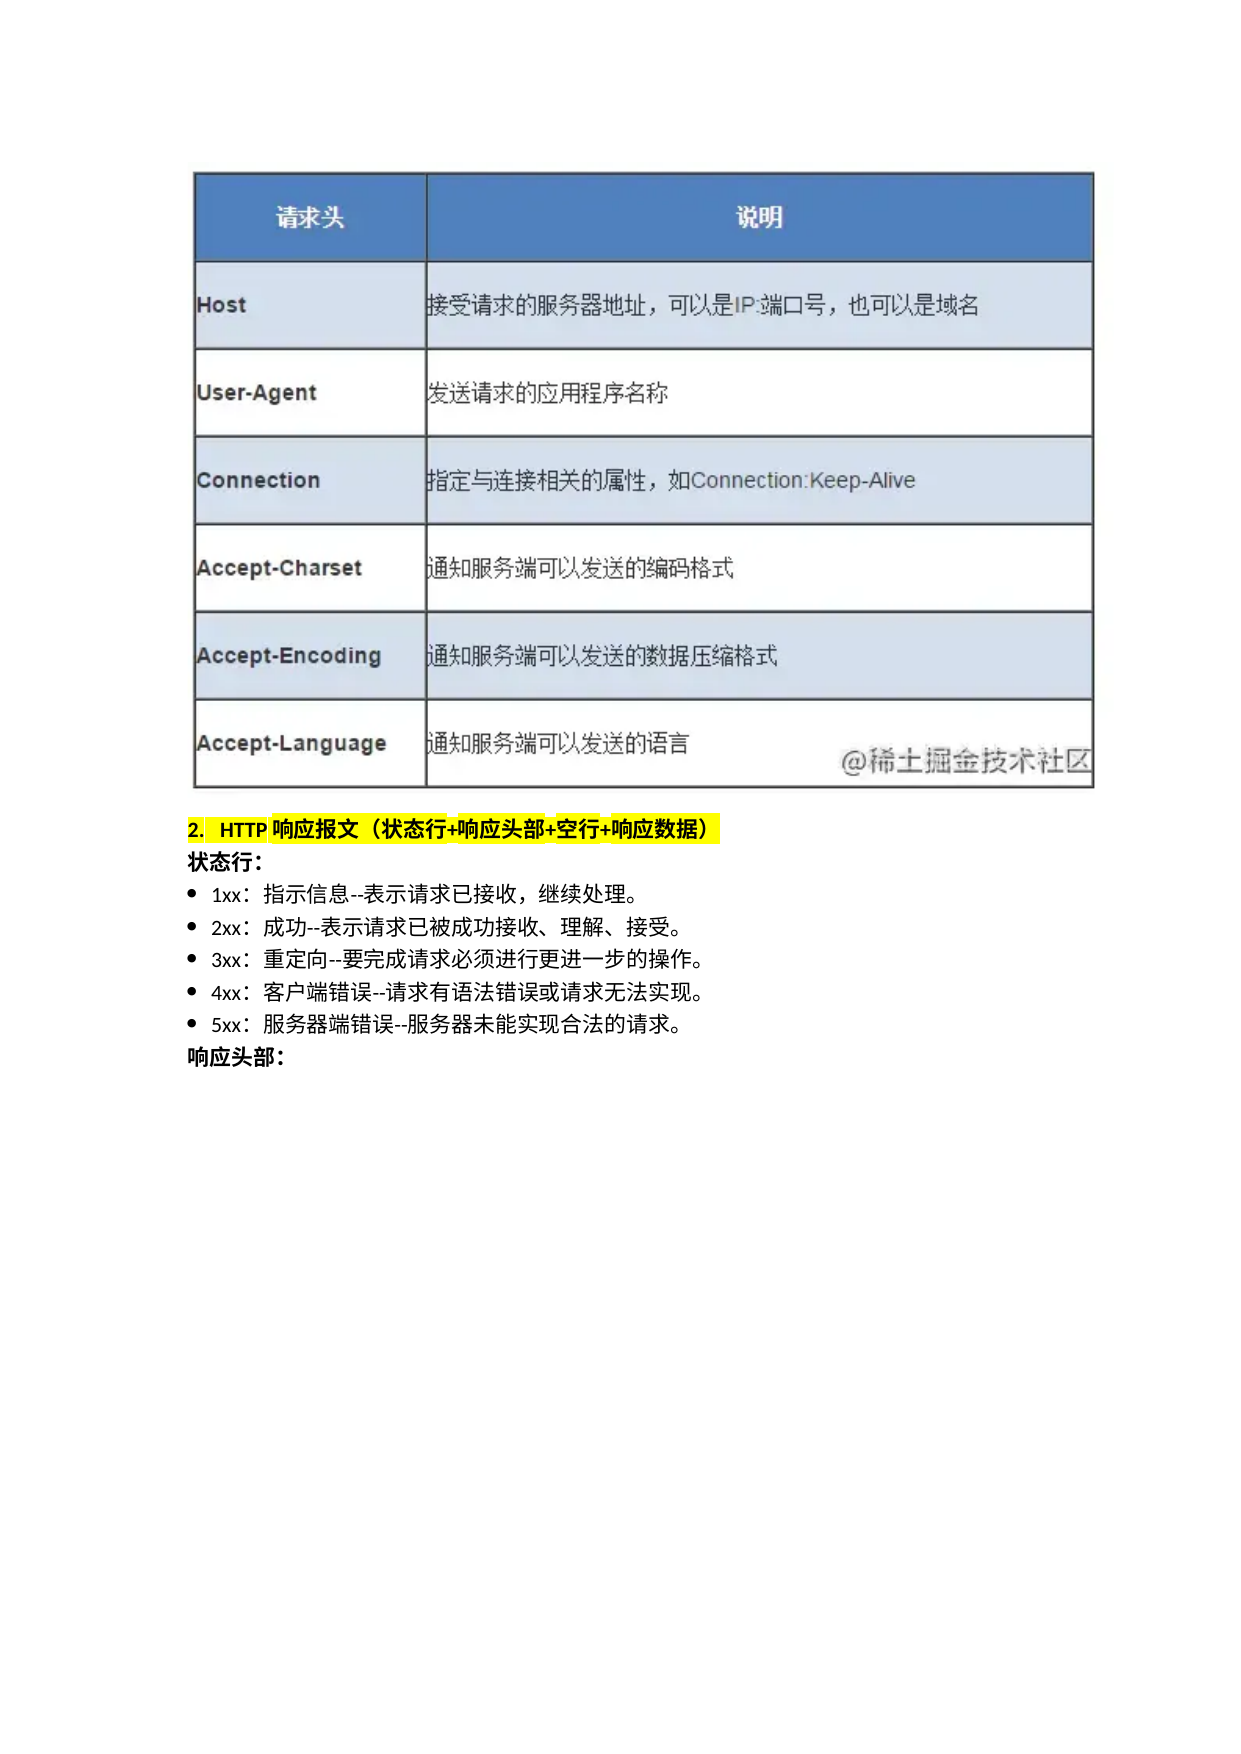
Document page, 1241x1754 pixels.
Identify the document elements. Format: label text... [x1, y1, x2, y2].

picture [187, 162, 1114, 798]
text  2xx：成功--表示请求已被成功接收、理解、接受。 [187, 909, 1053, 942]
list HTTP响应报文（状态行+响应头部+空行+响应数据） [187, 812, 1053, 844]
text  5xx：服务器端错误--服务器未能实现合法的请求。 [187, 1007, 1053, 1039]
text 响应头部： [187, 1039, 1053, 1072]
text  1xx：指示信息--表示请求已接收，继续处理。 [187, 877, 1053, 909]
text  4xx：客户端错误--请求有语法错误或请求无法实现。 [187, 974, 1053, 1007]
text  3xx：重定向--要完成请求必须进行更进一步的操作。 [187, 942, 1053, 974]
text 状态行： [187, 844, 1053, 877]
